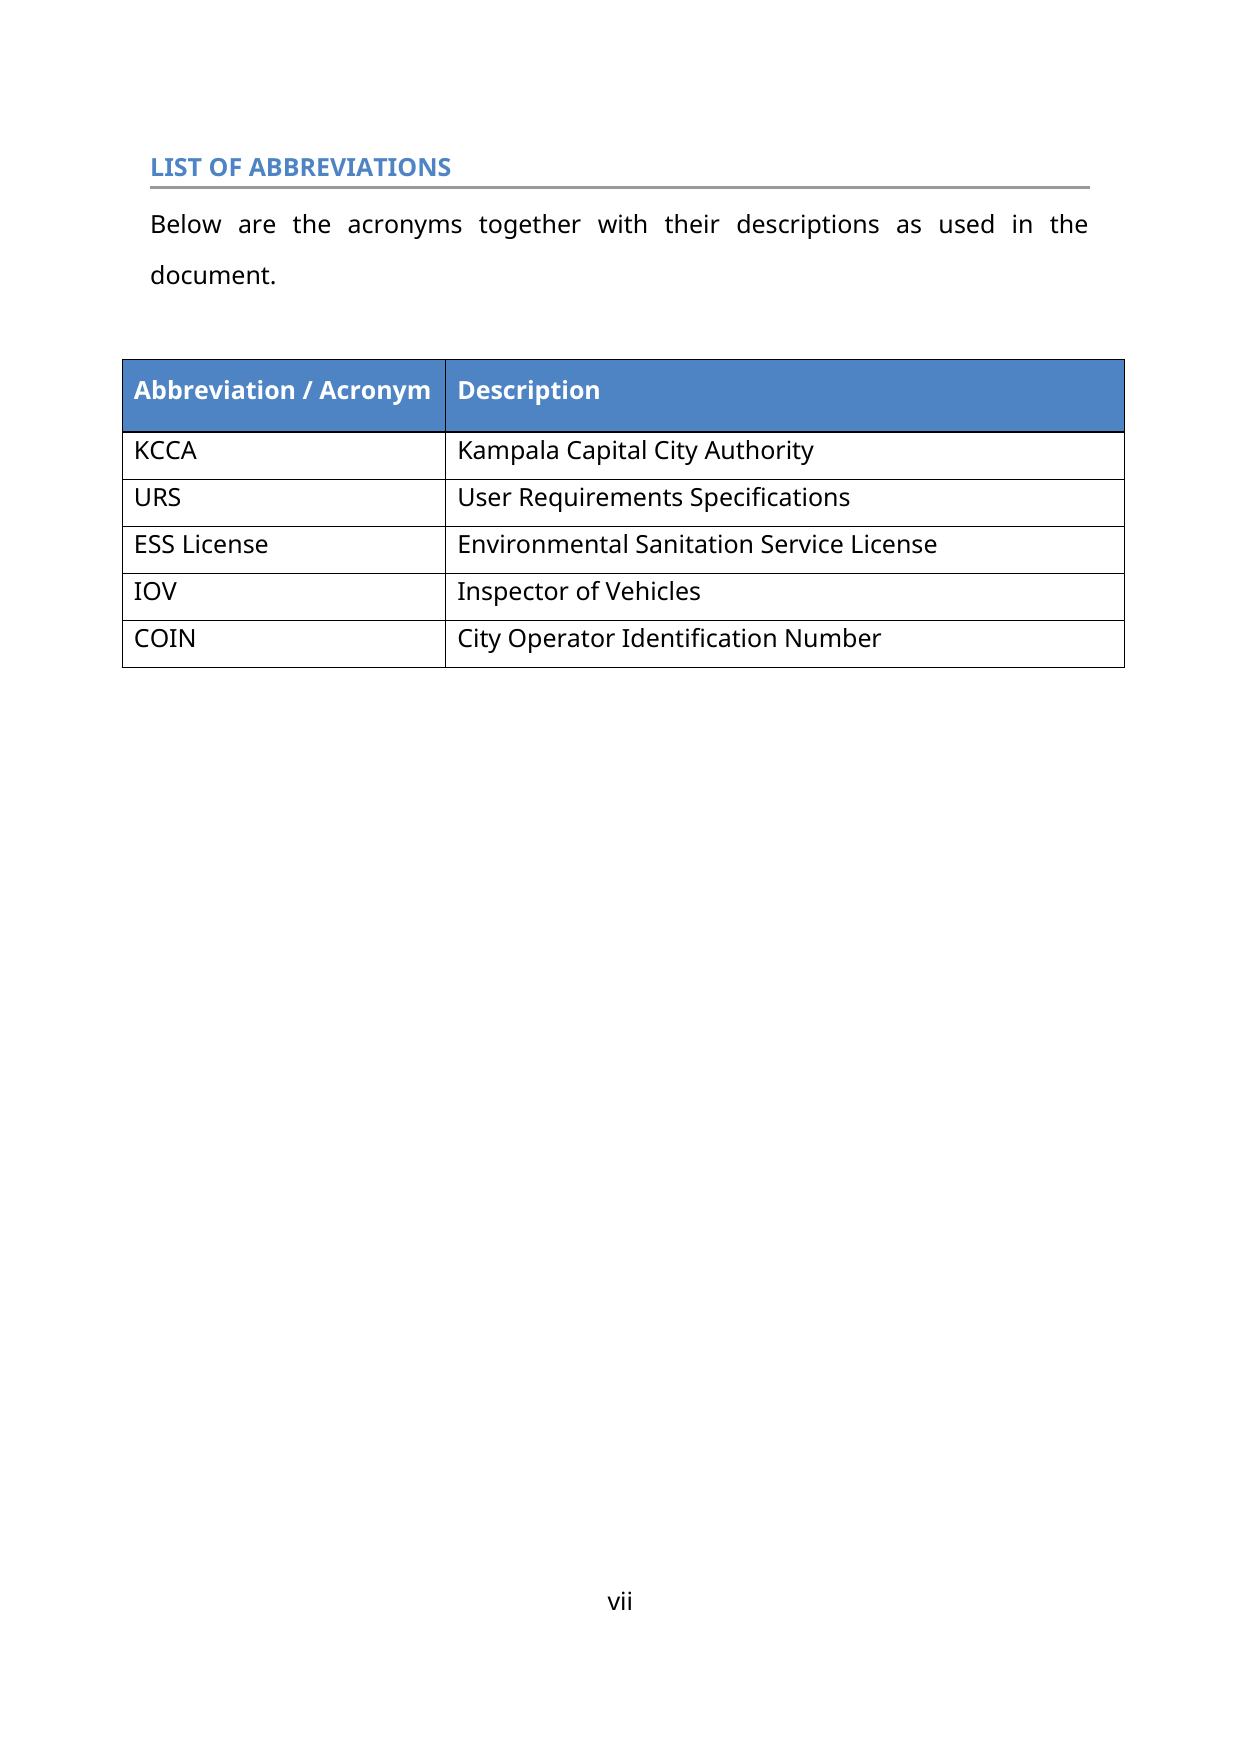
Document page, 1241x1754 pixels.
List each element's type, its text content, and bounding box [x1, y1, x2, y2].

table_cell ESS License [123, 527, 445, 573]
table_cell Environmental Sanitation Service License [446, 527, 1124, 573]
table_cell KCCA [123, 433, 445, 478]
table_cell City Operator Identification Number [446, 621, 1124, 667]
table_cell User Requirements Specifications [446, 480, 1124, 526]
table_header Abbreviation / Acronym [123, 360, 445, 431]
table_cell URS [123, 480, 445, 526]
table_cell IOV [123, 574, 445, 620]
subtitle LIST OF ABBREVIATIONS [150, 150, 1090, 186]
table_cell Inspector of Vehicles [446, 574, 1124, 620]
table_header Description [446, 360, 1124, 431]
table_cell Kampala Capital City Authority [446, 433, 1124, 478]
text Below are the acronyms together with their descriptions as used in the document. [150, 206, 1090, 291]
table_cell COIN [123, 621, 445, 667]
